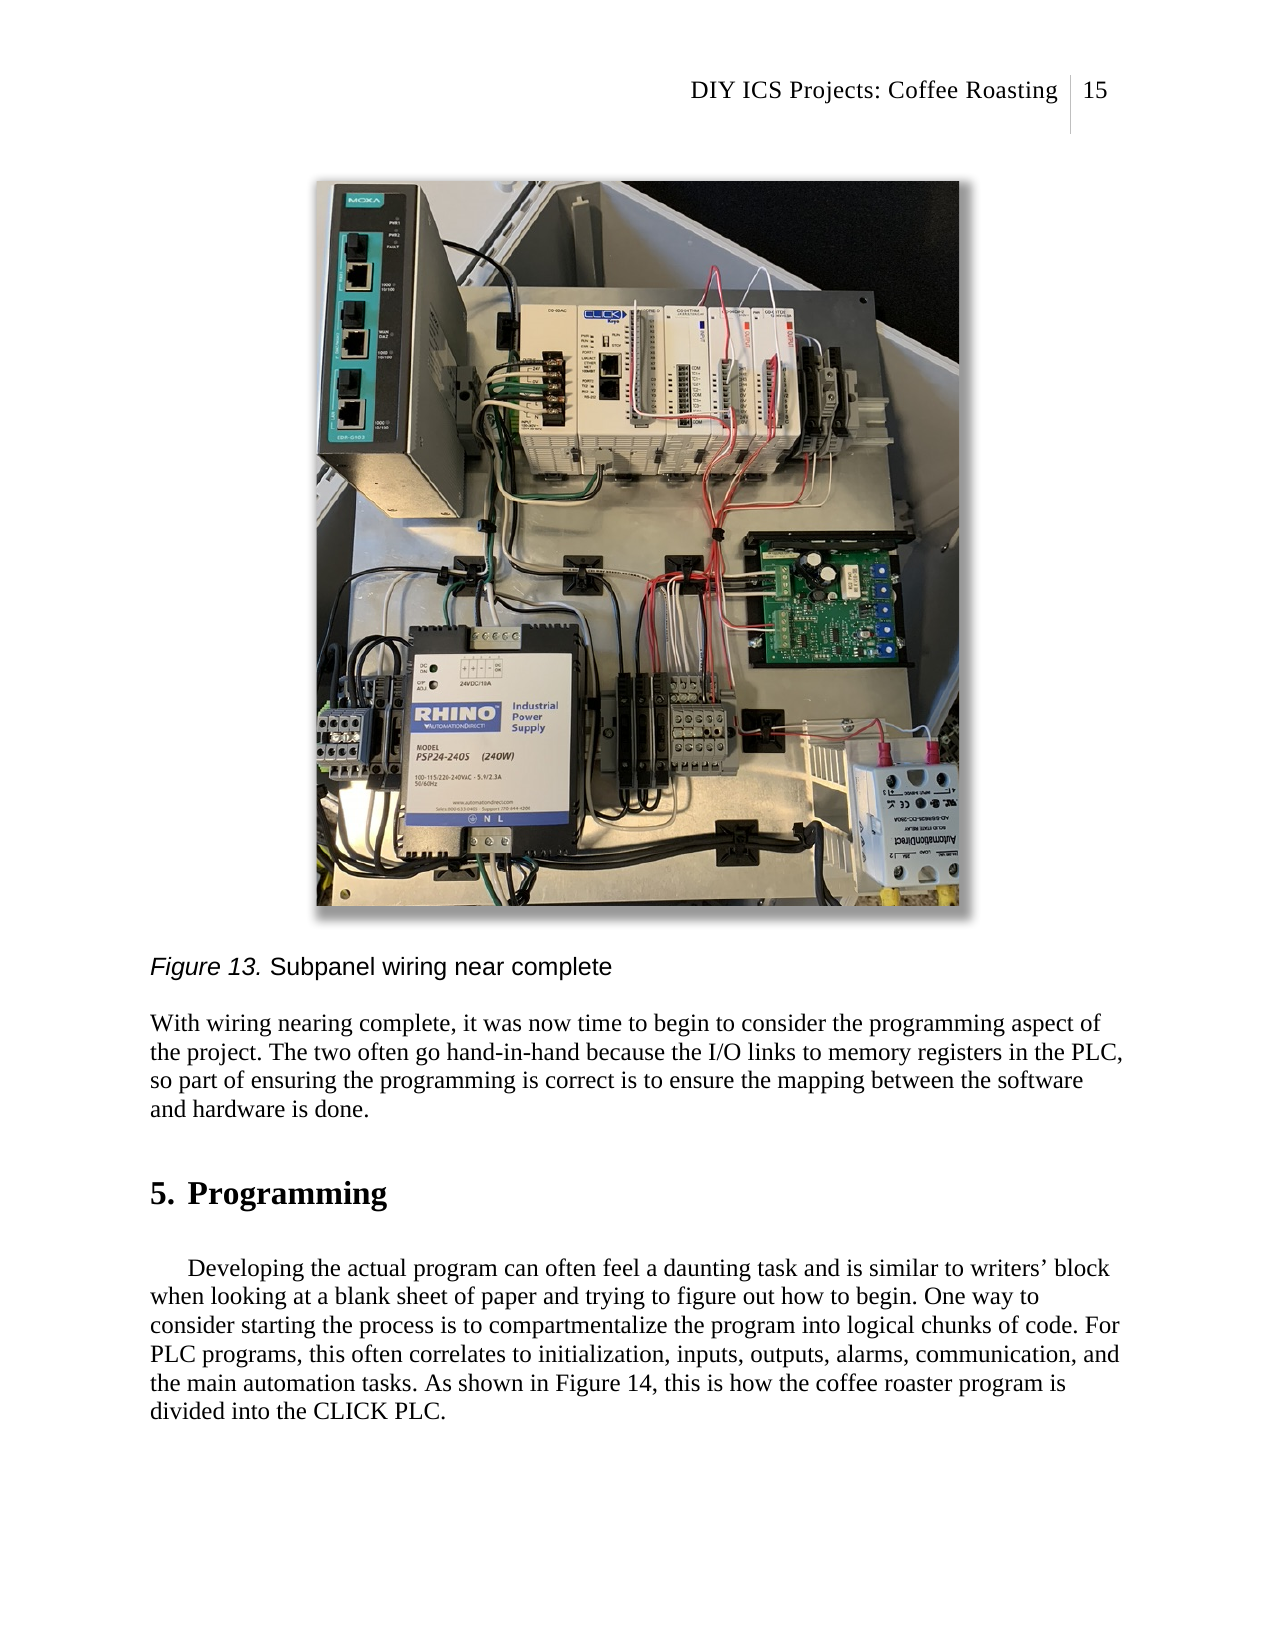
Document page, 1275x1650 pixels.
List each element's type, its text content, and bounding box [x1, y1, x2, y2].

picture [316, 181, 960, 906]
text Developing the actual program can often feel a daunting task and is similar to writers’ block when looking at a blank sheet of paper and trying to figure out how to begin. One way to consider starting the process is to compartmentalize the program into logical chunks of code. For PLC programs, this often correlates to initialization, inputs, outputs, alarms, communication, and the main automation tasks. As shown in Figure 14, this is how the coffee roaster program is divided into the CLICK PLC. [150, 1253, 1125, 1425]
text With wiring nearing complete, it was now time to begin to consider the programming aspect of the project. The two often go hand-in-hand because the I/O links to memory registers in the PLC, so part of ensuring the programming is correct is to ensure the mapping between the software and hardware is done. [150, 1008, 1125, 1123]
text Figure 13. Subpanel wiring near complete [150, 952, 1125, 981]
subtitle Programming [150, 1173, 1125, 1211]
